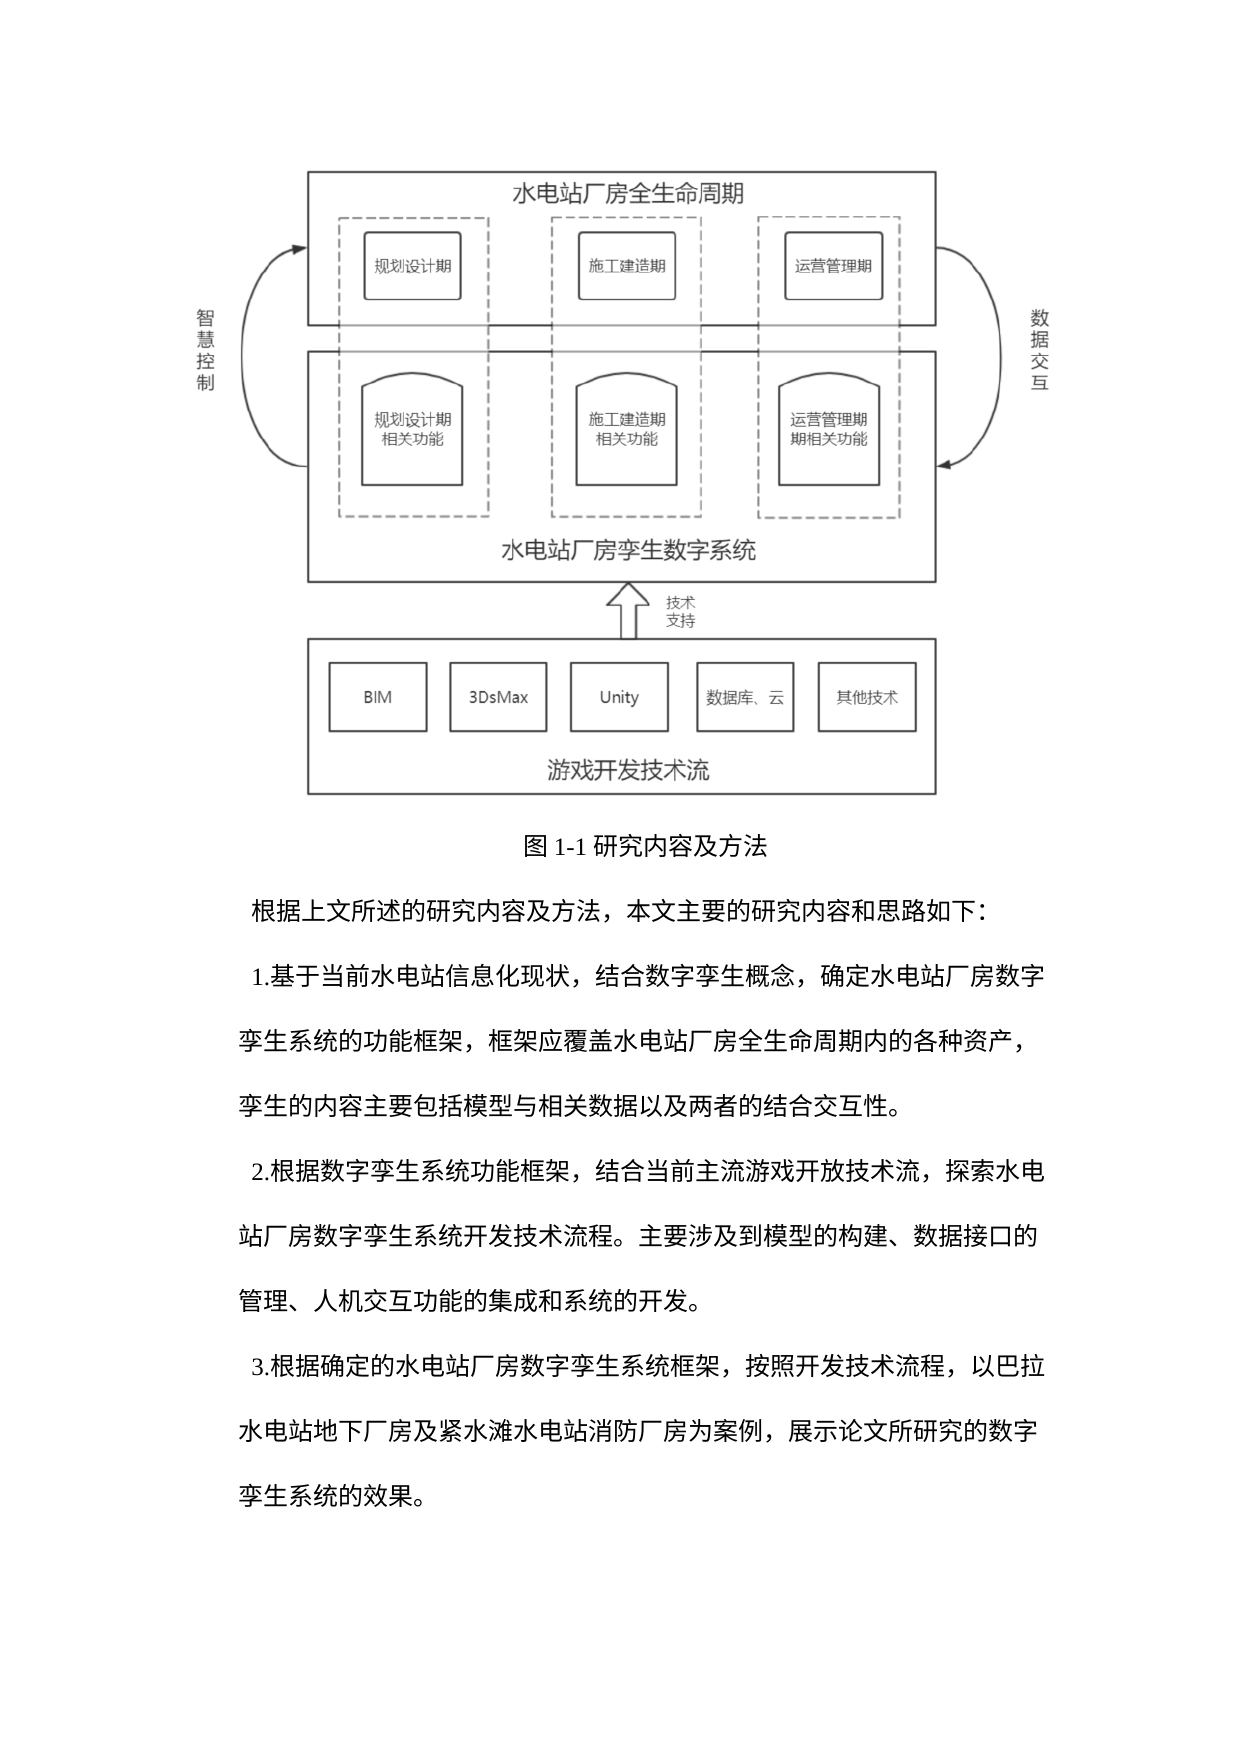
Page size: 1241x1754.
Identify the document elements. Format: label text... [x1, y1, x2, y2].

list 1.基于当前水电站信息化现状，结合数字孪生概念，确定水电站厂房数字孪生系统的功能框架，框架应覆盖水电站厂房全生命周期内的各种资产，孪生的内容主要包括模型与相关数据以及两者的结合交互性。 [238, 942, 1053, 1137]
list 根据上文所述的研究内容及方法，本文主要的研究内容和思路如下： [238, 877, 1053, 942]
picture [187, 162, 1053, 800]
list 2.根据数字孪生系统功能框架，结合当前主流游戏开放技术流，探索水电站厂房数字孪生系统开发技术流程。主要涉及到模型的构建、数据接口的管理、人机交互功能的集成和系统的开发。 [238, 1137, 1053, 1332]
list 3.根据确定的水电站厂房数字孪生系统框架，按照开发技术流程，以巴拉水电站地下厂房及紧水滩水电站消防厂房为案例，展示论文所研究的数字孪生系统的效果。 [238, 1332, 1053, 1527]
list 图1-1 研究内容及方法 [238, 812, 1053, 877]
